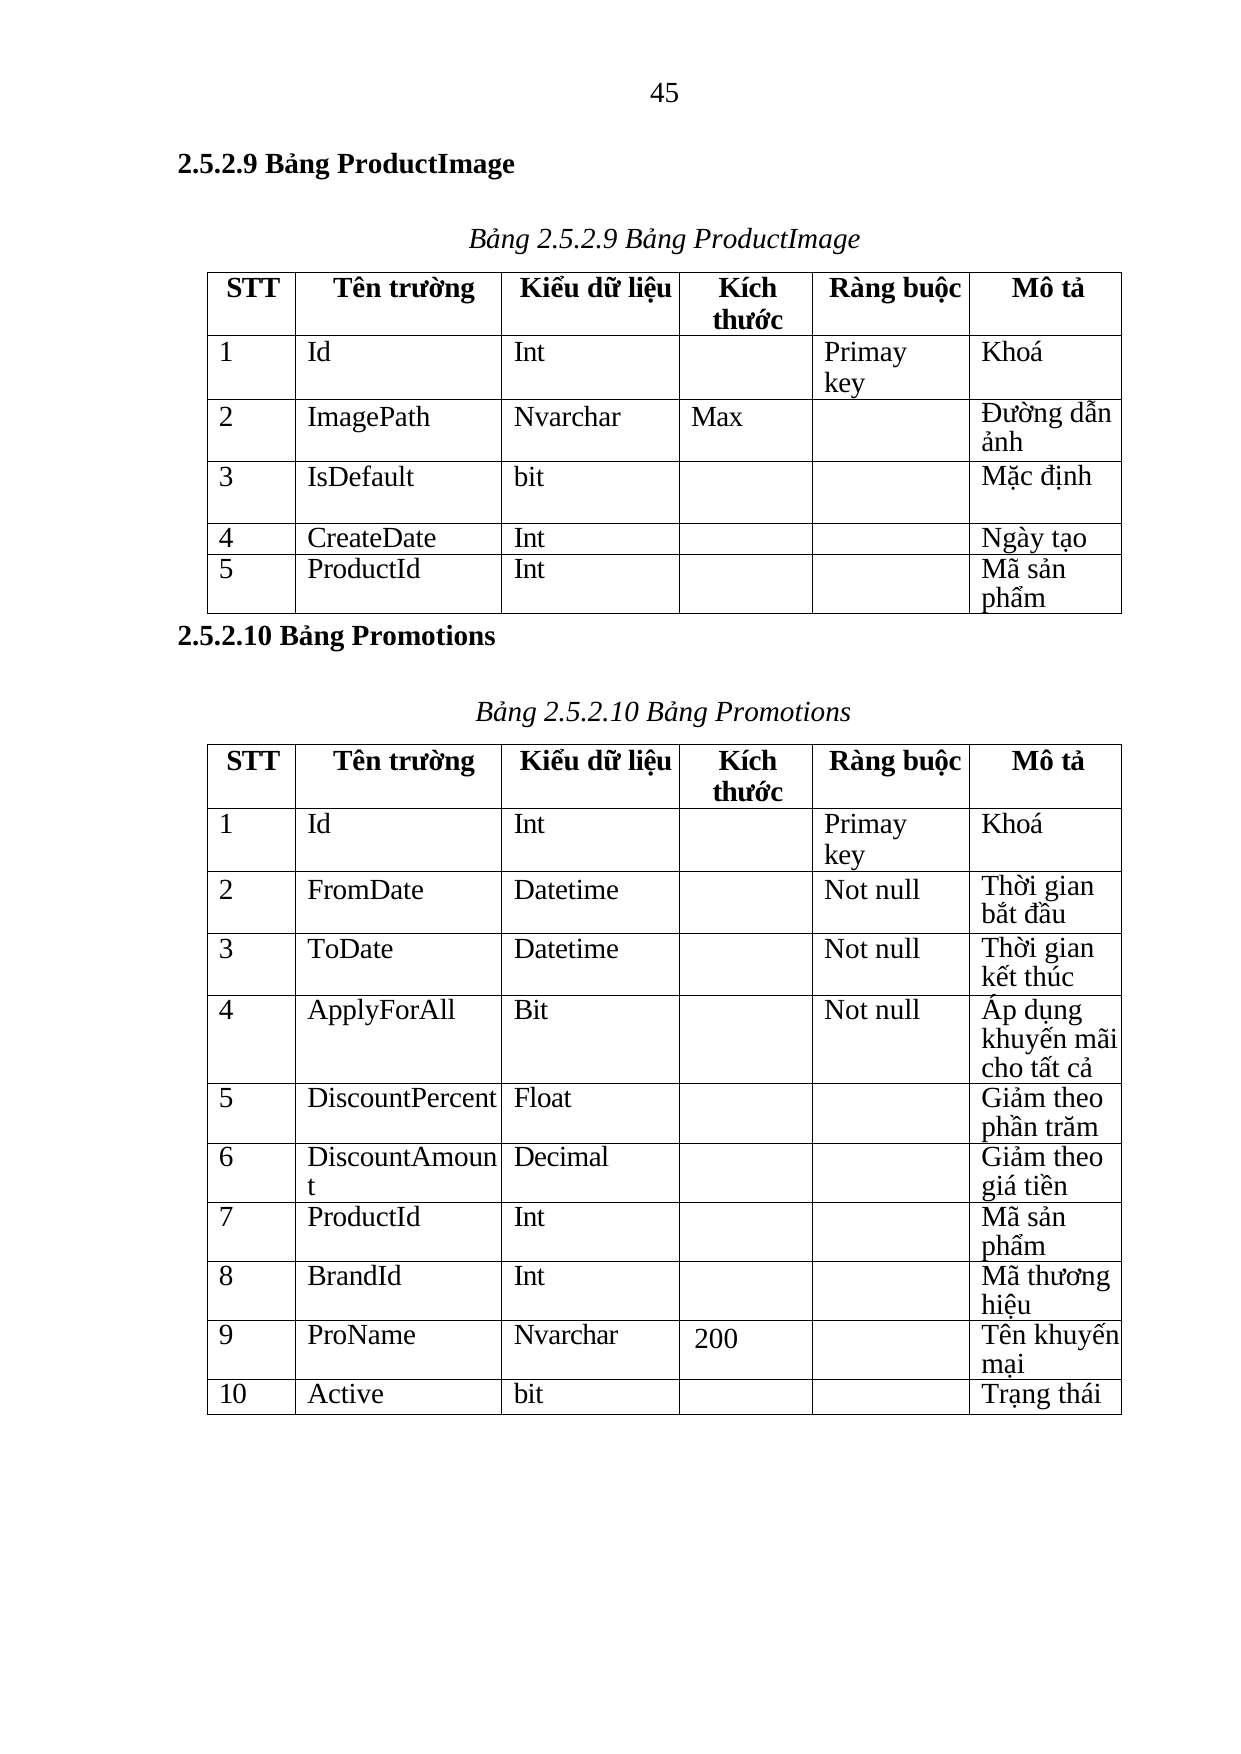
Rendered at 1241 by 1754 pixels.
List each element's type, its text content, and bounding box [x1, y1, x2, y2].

table_cell Int [502, 1203, 679, 1261]
table_cell Not null [813, 996, 969, 1083]
table_cell BrandId [296, 1262, 501, 1320]
table_cell 3 [208, 462, 295, 523]
table_cell 6 [208, 1144, 295, 1202]
table_cell 2 [208, 400, 295, 461]
table_cell Mã sản phẩm [970, 555, 1121, 613]
table_header Tên trường [296, 745, 501, 808]
table_cell Not null [813, 872, 969, 933]
table_cell Thời gian bắt đầu [970, 872, 1121, 933]
table_cell 1 [208, 809, 295, 871]
table_cell 4 [208, 996, 295, 1083]
table_cell Active [296, 1380, 501, 1414]
table_cell [680, 996, 812, 1083]
table_cell Tên khuyến mại [970, 1321, 1121, 1379]
table_header Ràng buộc [813, 273, 969, 335]
table_cell Datetime [502, 934, 679, 995]
table_cell [680, 1262, 812, 1320]
table_cell ProductId [296, 1203, 501, 1261]
table_header Mô tả [970, 273, 1121, 335]
table_cell Int [502, 809, 679, 871]
table_cell 3 [208, 934, 295, 995]
table_cell DiscountPercent [296, 1084, 501, 1142]
table_cell [680, 1203, 812, 1261]
table_cell 8 [208, 1262, 295, 1320]
table_header Kích thước [680, 273, 812, 335]
table_cell [813, 1262, 969, 1320]
table_cell Int [502, 336, 679, 398]
table_cell Giảm theo giá tiền [970, 1144, 1121, 1202]
table_cell Thời gian kết thúc [970, 934, 1121, 995]
table_cell [680, 524, 812, 554]
table_cell 7 [208, 1203, 295, 1261]
table_cell ToDate [296, 934, 501, 995]
table_cell bit [502, 462, 679, 523]
table_header Kích thước [680, 745, 812, 808]
subtitle 2.5.2.9 Bảng ProductImage [177, 146, 1152, 180]
table_cell Nvarchar [502, 1321, 679, 1379]
table_cell [680, 809, 812, 871]
table_cell 200 [680, 1321, 812, 1379]
table_cell ImagePath [296, 400, 501, 461]
table_cell 9 [208, 1321, 295, 1379]
table_cell Primay key [813, 336, 969, 398]
table_header Kiểu dữ liệu [502, 273, 679, 335]
table_cell [680, 1380, 812, 1414]
table_cell [680, 872, 812, 933]
table_header Mô tả [970, 745, 1121, 808]
table_header STT [208, 273, 295, 335]
table_cell [813, 1144, 969, 1202]
table_cell Not null [813, 934, 969, 995]
table_header Kiểu dữ liệu [502, 745, 679, 808]
table_cell DiscountAmount [296, 1144, 501, 1202]
table_cell Float [502, 1084, 679, 1142]
table_cell [680, 462, 812, 523]
table_cell [813, 1321, 969, 1379]
table_cell [680, 555, 812, 613]
table_header Tên trường [296, 273, 501, 335]
table_cell Int [502, 555, 679, 613]
table_cell Int [502, 1262, 679, 1320]
table_cell Primay key [813, 809, 969, 871]
table_cell bit [502, 1380, 679, 1414]
table_cell Decimal [502, 1144, 679, 1202]
text Bảng 2.5.2.9 Bảng ProductImage [177, 222, 1152, 255]
table_cell ProName [296, 1321, 501, 1379]
table_cell [680, 934, 812, 995]
table_cell 1 [208, 336, 295, 398]
table_cell Id [296, 809, 501, 871]
table_cell 5 [208, 555, 295, 613]
table_cell [813, 1084, 969, 1142]
table_cell Max [680, 400, 812, 461]
table_cell [813, 555, 969, 613]
table_cell Bit [502, 996, 679, 1083]
table_cell Mã sản phẩm [970, 1203, 1121, 1261]
table_cell Khoá [970, 336, 1121, 398]
subtitle 2.5.2.10 Bảng Promotions [177, 618, 1152, 652]
table_cell 10 [208, 1380, 295, 1414]
table_cell [813, 524, 969, 554]
table_cell Đường dẫn ảnh [970, 400, 1121, 461]
table_header STT [208, 745, 295, 808]
table_cell ProductId [296, 555, 501, 613]
table_cell [680, 1084, 812, 1142]
table_cell 5 [208, 1084, 295, 1142]
table_cell [680, 1144, 812, 1202]
text Bảng 2.5.2.10 Bảng Promotions [177, 694, 1152, 727]
table_cell 4 [208, 524, 295, 554]
table_cell ApplyForAll [296, 996, 501, 1083]
table_cell 2 [208, 872, 295, 933]
table_cell [813, 1203, 969, 1261]
table_cell IsDefault [296, 462, 501, 523]
table_cell Datetime [502, 872, 679, 933]
table_cell [813, 1380, 969, 1414]
table_cell Ngày tạo [970, 524, 1121, 554]
table_cell FromDate [296, 872, 501, 933]
table_cell Int [502, 524, 679, 554]
table_cell Mã thương hiệu [970, 1262, 1121, 1320]
table_cell Giảm theo phần trăm [970, 1084, 1121, 1142]
table_header Ràng buộc [813, 745, 969, 808]
table_cell Khoá [970, 809, 1121, 871]
table_cell [813, 462, 969, 523]
table_cell Mặc định [970, 462, 1121, 523]
table_cell [680, 336, 812, 398]
table_cell CreateDate [296, 524, 501, 554]
table_cell Trạng thái [970, 1380, 1121, 1414]
table_cell Áp dụng khuyến mãi cho tất cả [970, 996, 1121, 1083]
table_cell Id [296, 336, 501, 398]
table_cell Nvarchar [502, 400, 679, 461]
table_cell [813, 400, 969, 461]
